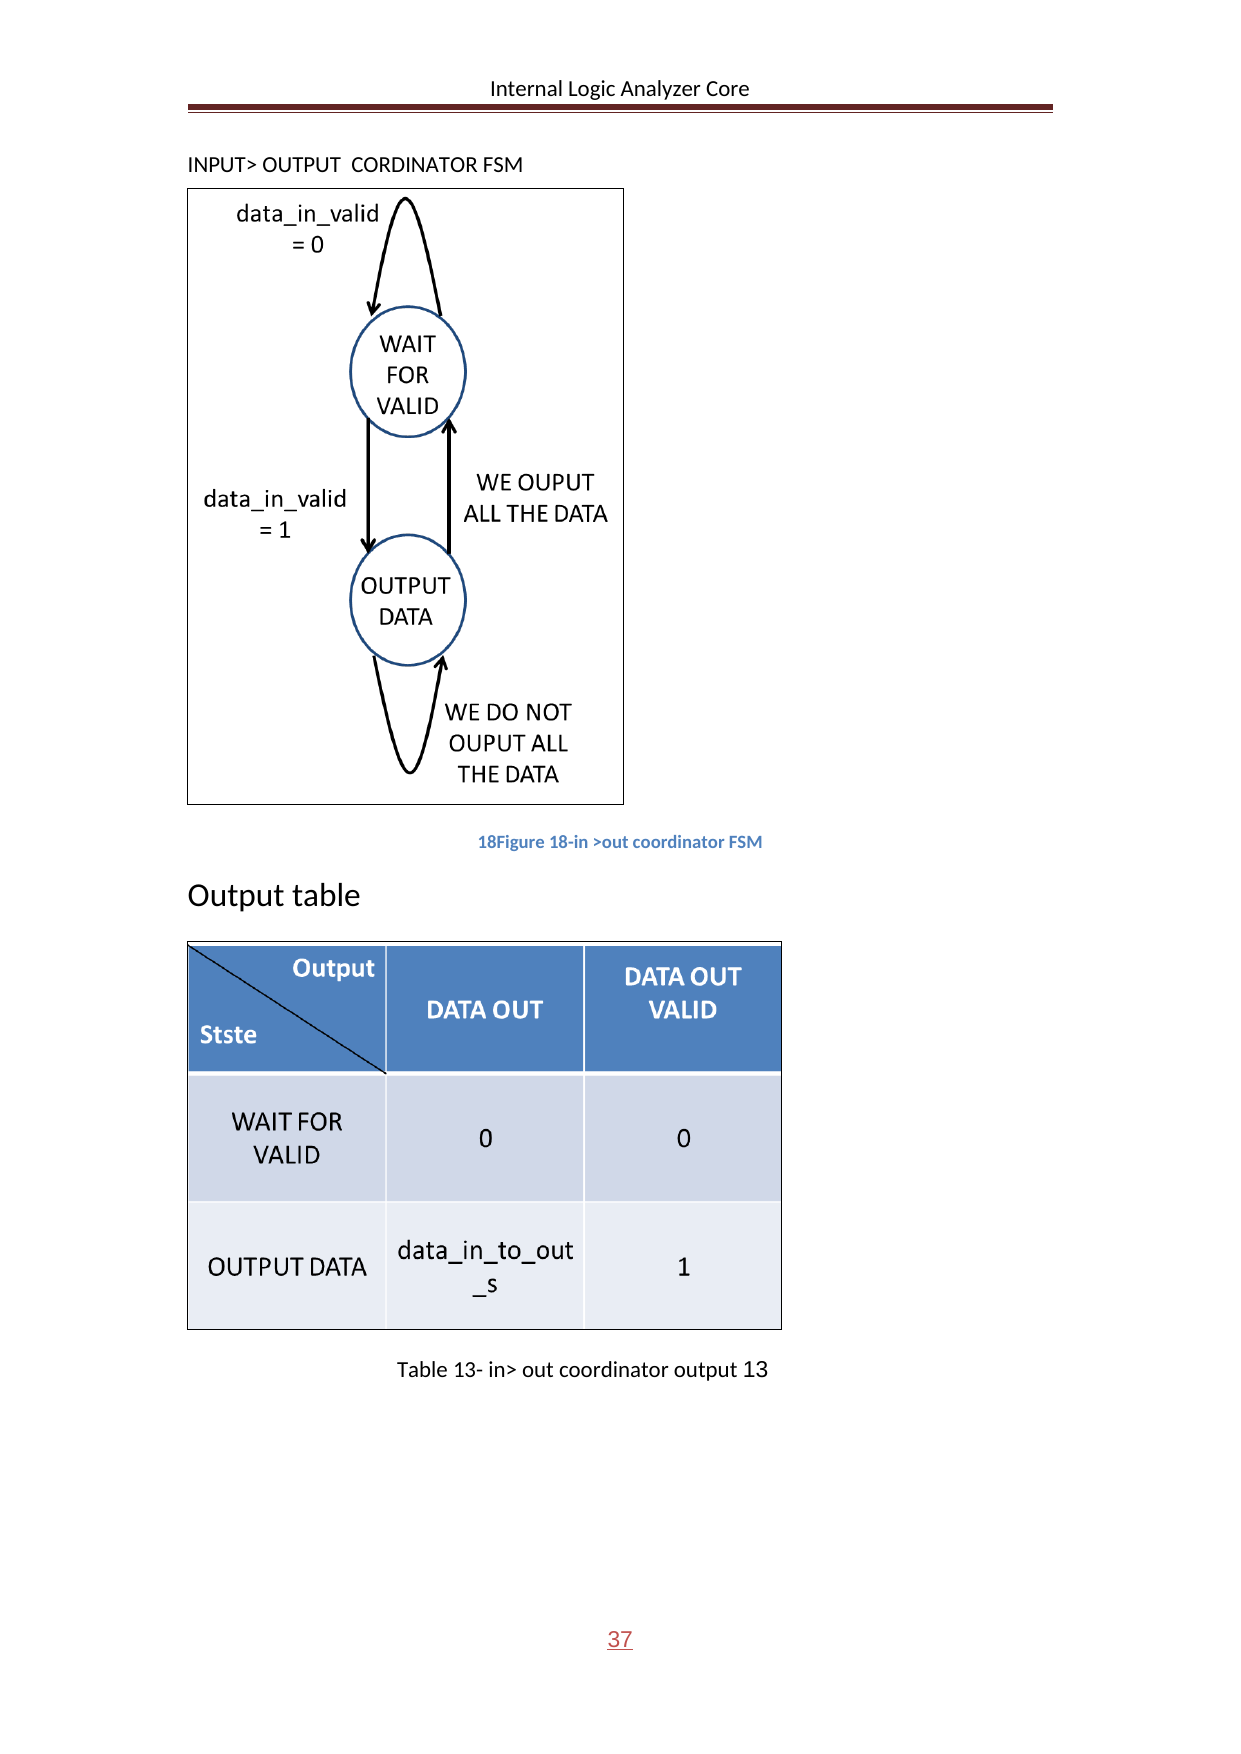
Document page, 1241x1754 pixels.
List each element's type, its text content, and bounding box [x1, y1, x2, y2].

subtitle INPUT> OUTPUT CORDINATOR FSM [187, 150, 1053, 178]
list 13Table 13- in> out coordinator output [187, 1355, 978, 1383]
text Output table [187, 874, 1053, 914]
picture [188, 942, 781, 1329]
text 18Figure 18-in >out coordinator FSM [187, 830, 1053, 853]
picture [188, 189, 623, 804]
